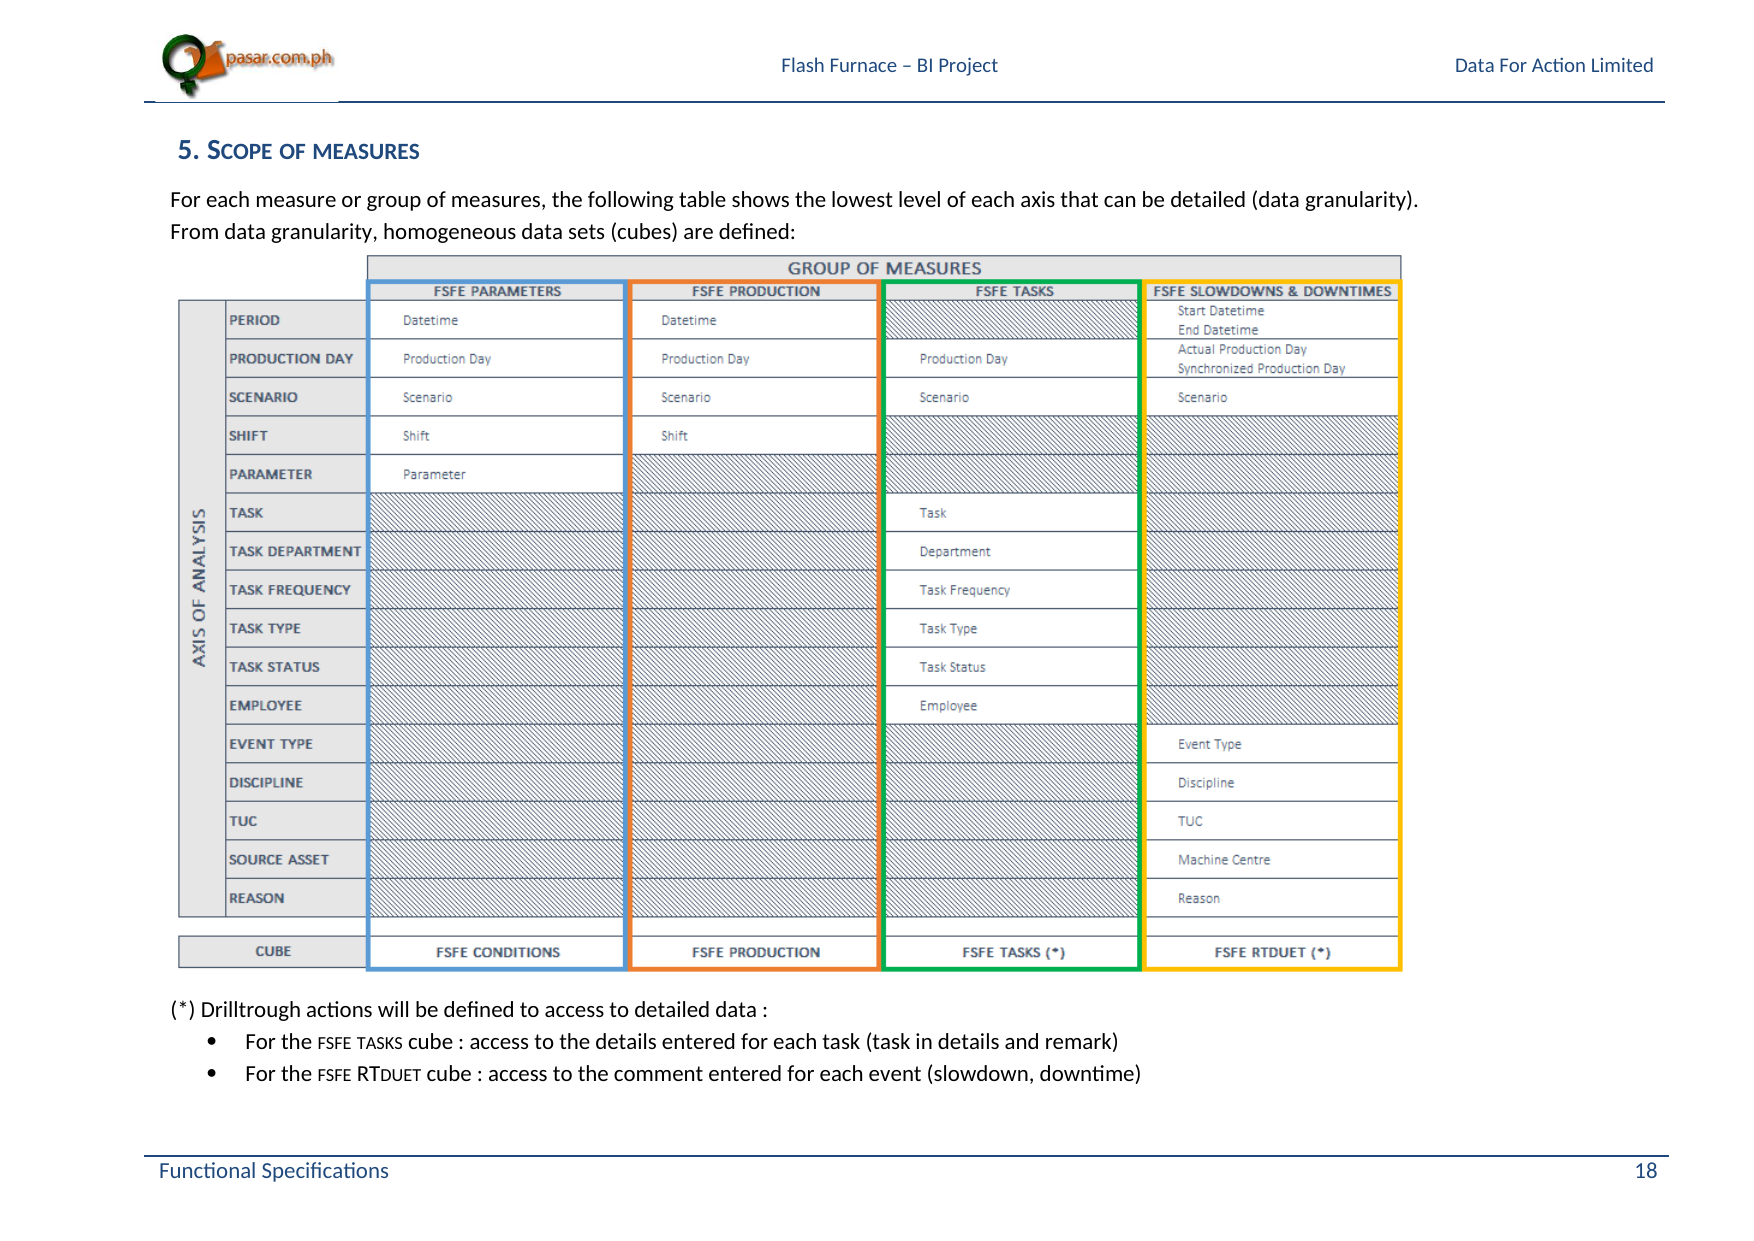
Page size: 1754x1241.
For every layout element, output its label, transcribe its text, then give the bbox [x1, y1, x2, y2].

picture [155, 29, 339, 102]
subtitle Scope of measures [177, 131, 1639, 167]
picture [170, 249, 1410, 979]
text (*) Drilltrough actions will be defined to access to detailed data : [170, 995, 1639, 1023]
text From data granularity, homogeneous data sets (cubes) are defined: [170, 217, 1639, 245]
list For the fsfe tasks cube : access to the details entered for each task (task in details and remark) [208, 1027, 1639, 1055]
list For the fsfe RTduet cube : access to the comment entered for each event (slowdown, downtime) [208, 1059, 1639, 1087]
text For each measure or group of measures, the following table shows the lowest level of each axis that can be detailed (data granularity). [170, 185, 1639, 213]
